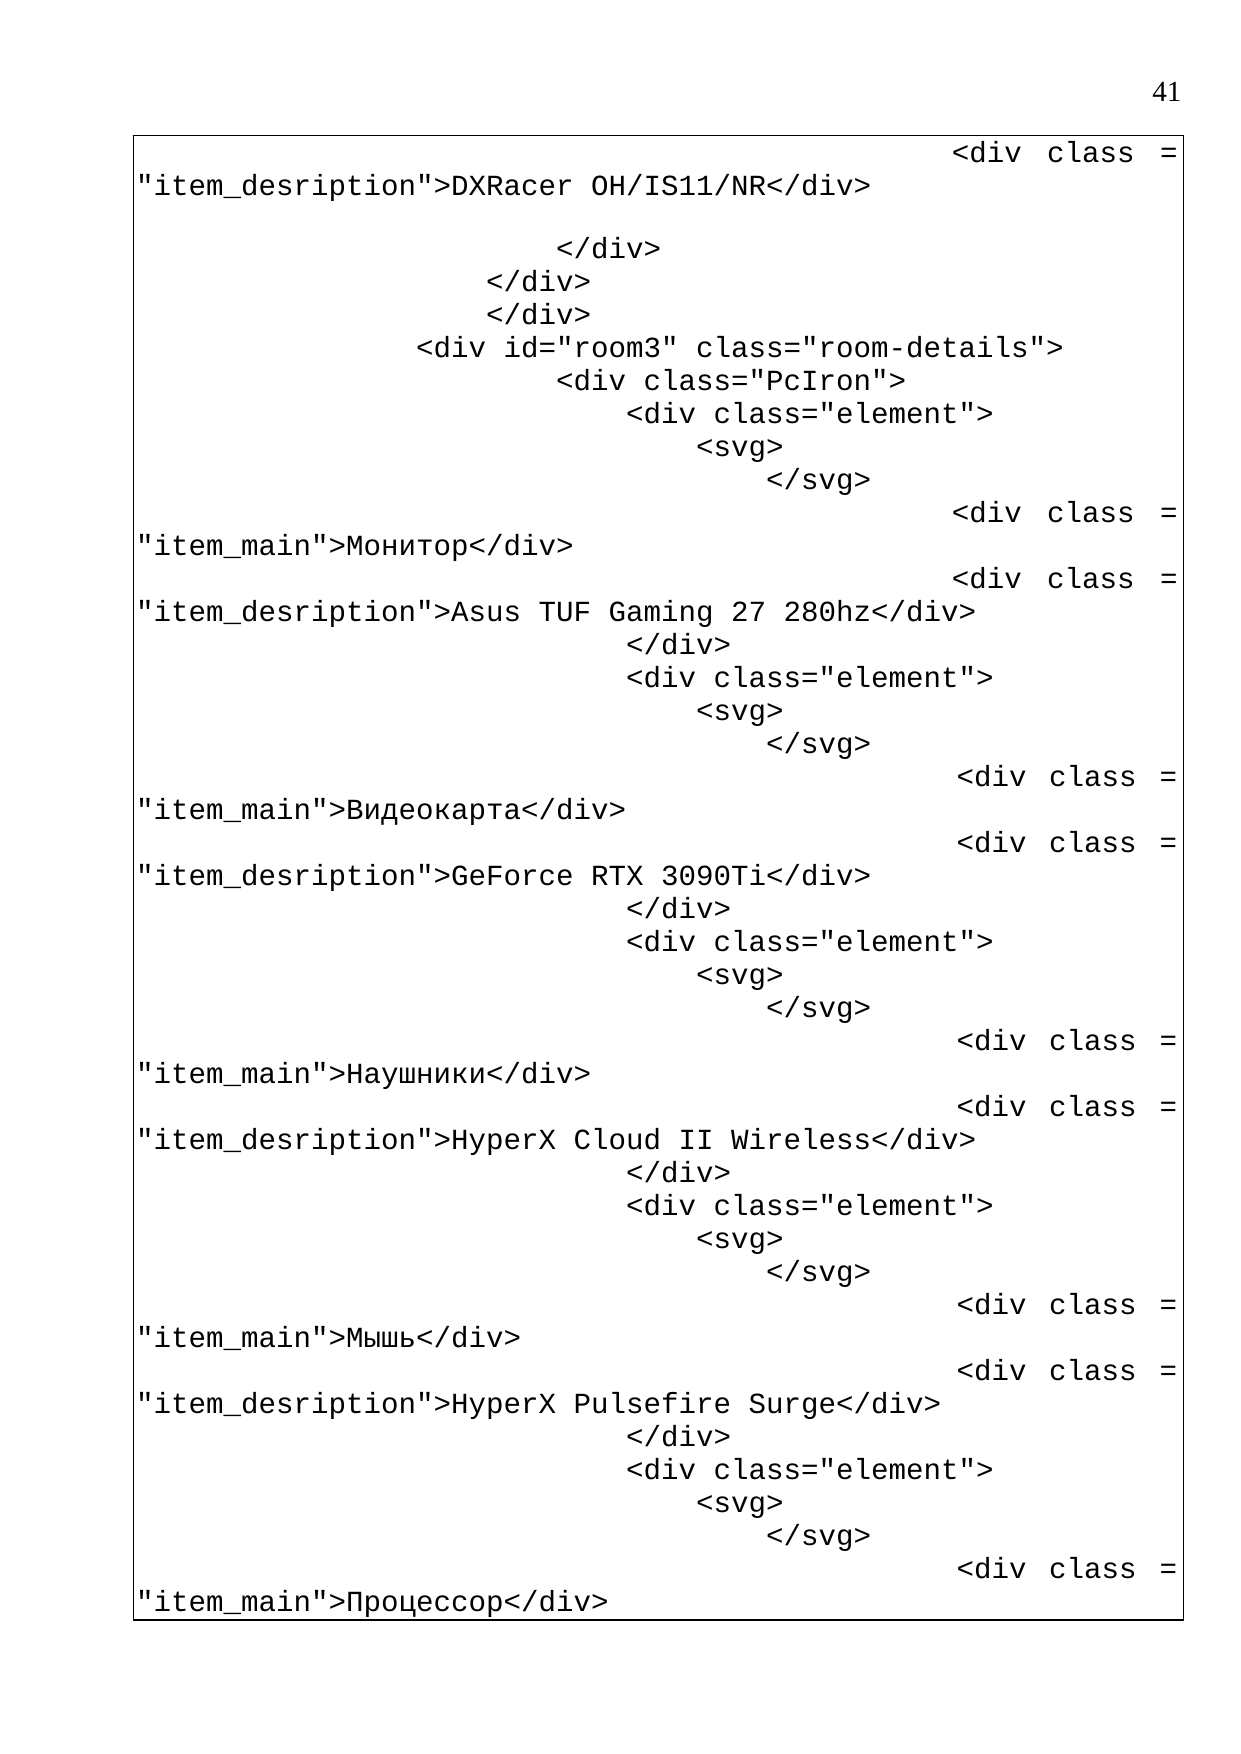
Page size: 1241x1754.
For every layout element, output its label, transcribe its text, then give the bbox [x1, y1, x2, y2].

text </div> [136, 267, 1181, 300]
text </div> [136, 1158, 1181, 1191]
text <div class = "item_main">Наушники</div> [136, 1026, 1181, 1092]
text <div class = "item_desription">GeForce RTX 3090Ti</div> [136, 828, 1181, 894]
text </svg> [136, 1522, 1181, 1554]
text <div id="room3" class="room-details"> [136, 333, 1181, 366]
text <div class = "item_main">Мышь</div> [136, 1290, 1181, 1356]
text <div class = "item_main">Видеокарта</div> [136, 762, 1181, 828]
text </div> [136, 300, 1181, 333]
text </div> [136, 630, 1181, 663]
text <div class = "item_desription">HyperX Pulsefire Surge</div> [136, 1356, 1181, 1422]
text <div class = "item_main">Монитор</div> [136, 498, 1181, 564]
text <div class="element"> [136, 399, 1181, 432]
text </div> [136, 1422, 1181, 1456]
text </div> [136, 894, 1181, 927]
text <div class="element"> [136, 1456, 1181, 1488]
text <svg> [136, 1224, 1181, 1257]
text </svg> [136, 465, 1181, 498]
text <div class = "item_desription">HyperX Cloud II Wireless</div> [136, 1092, 1181, 1158]
text <div class="element"> [136, 663, 1181, 696]
text </svg> [136, 993, 1181, 1026]
text </svg> [136, 729, 1181, 762]
text <div class="element"> [136, 927, 1181, 960]
text <div class = "item_desription">DXRacer OH/IS11/NR</div> [134, 136, 1183, 204]
text </div> [136, 234, 1181, 267]
text <div class = "item_main">Процессор</div> [136, 1554, 1181, 1619]
text </svg> [136, 1257, 1181, 1290]
text <svg> [136, 696, 1181, 729]
text <div class="element"> [136, 1191, 1181, 1224]
text <div class="PcIron"> [136, 366, 1181, 399]
text <svg> [136, 1488, 1181, 1522]
text <svg> [136, 432, 1181, 465]
text <svg> [136, 960, 1181, 993]
text <div class = "item_desription">Asus TUF Gaming 27 280hz</div> [136, 564, 1181, 630]
